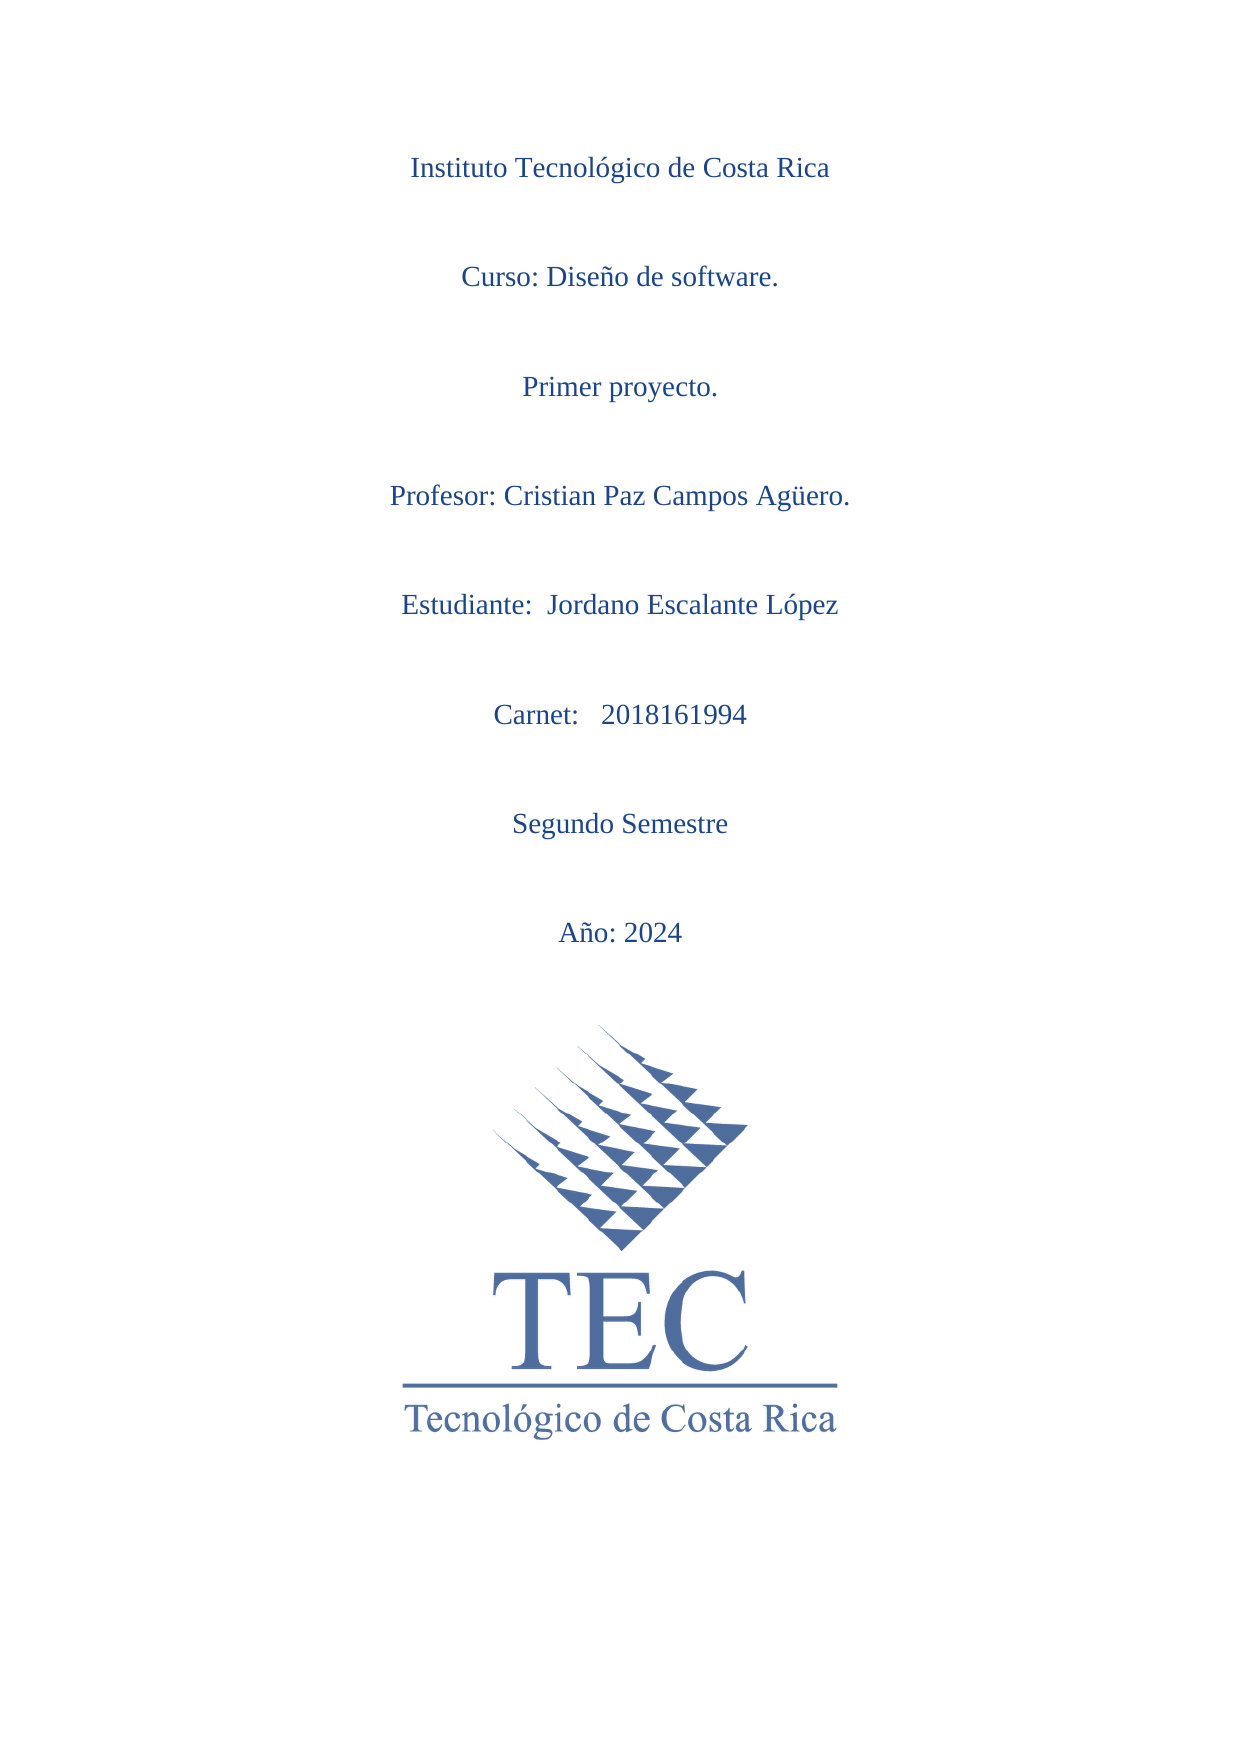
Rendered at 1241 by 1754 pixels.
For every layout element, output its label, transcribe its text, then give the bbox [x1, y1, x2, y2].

text Segundo Semestre [148, 806, 1092, 840]
text Estudiante: Jordano Escalante López [148, 587, 1092, 621]
text Instituto Tecnológico de Costa Rica [148, 150, 1092, 183]
text Carnet: 2018161994 [148, 697, 1092, 730]
picture [402, 1025, 838, 1440]
text Año: 2024 [148, 916, 1092, 949]
text Curso: Diseño de software. [148, 259, 1092, 293]
text Primer proyecto. [148, 369, 1092, 402]
text Profesor: Cristian Paz Campos Agüero. [148, 478, 1092, 512]
